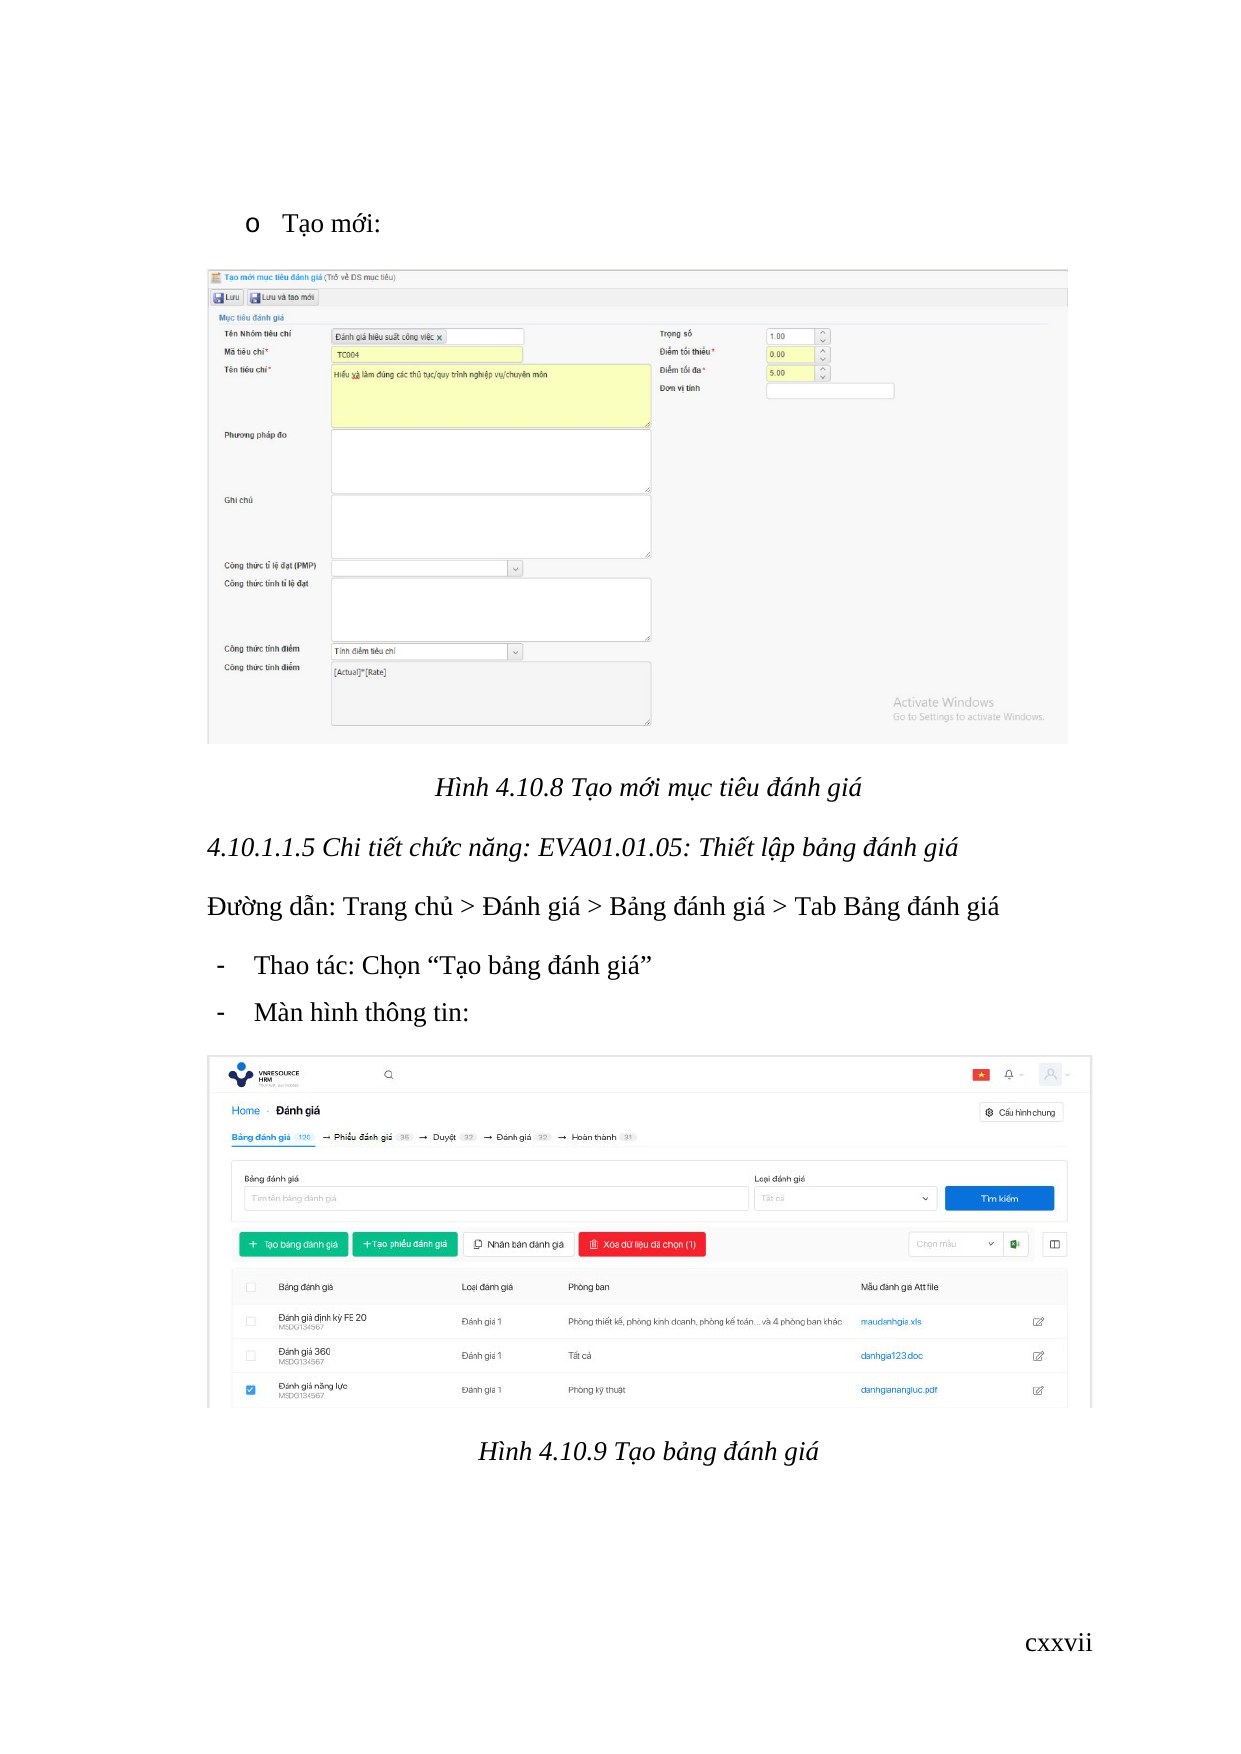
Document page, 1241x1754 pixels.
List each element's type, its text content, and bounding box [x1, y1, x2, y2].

picture [206, 269, 1068, 744]
text 4.10.1.1.5 Chi tiết chức năng: EVA01.01.05: Thiết lập bảng đánh giá [207, 831, 1092, 862]
list Tạo mới: [244, 207, 1092, 240]
list Màn hình thông tin: [216, 996, 1092, 1027]
picture [206, 1055, 1093, 1408]
text Hình 4.10.9 Tạo bảng đánh giá [207, 1436, 1092, 1467]
text Hình 4.10.8 Tạo mới mục tiêu đánh giá [207, 771, 1092, 803]
text Đường dẫn: Trang chủ > Đánh giá > Bảng đánh giá > Tab Bảng đánh giá [207, 890, 1092, 921]
list Thao tác: Chọn “Tạo bảng đánh giá” [216, 949, 1092, 980]
